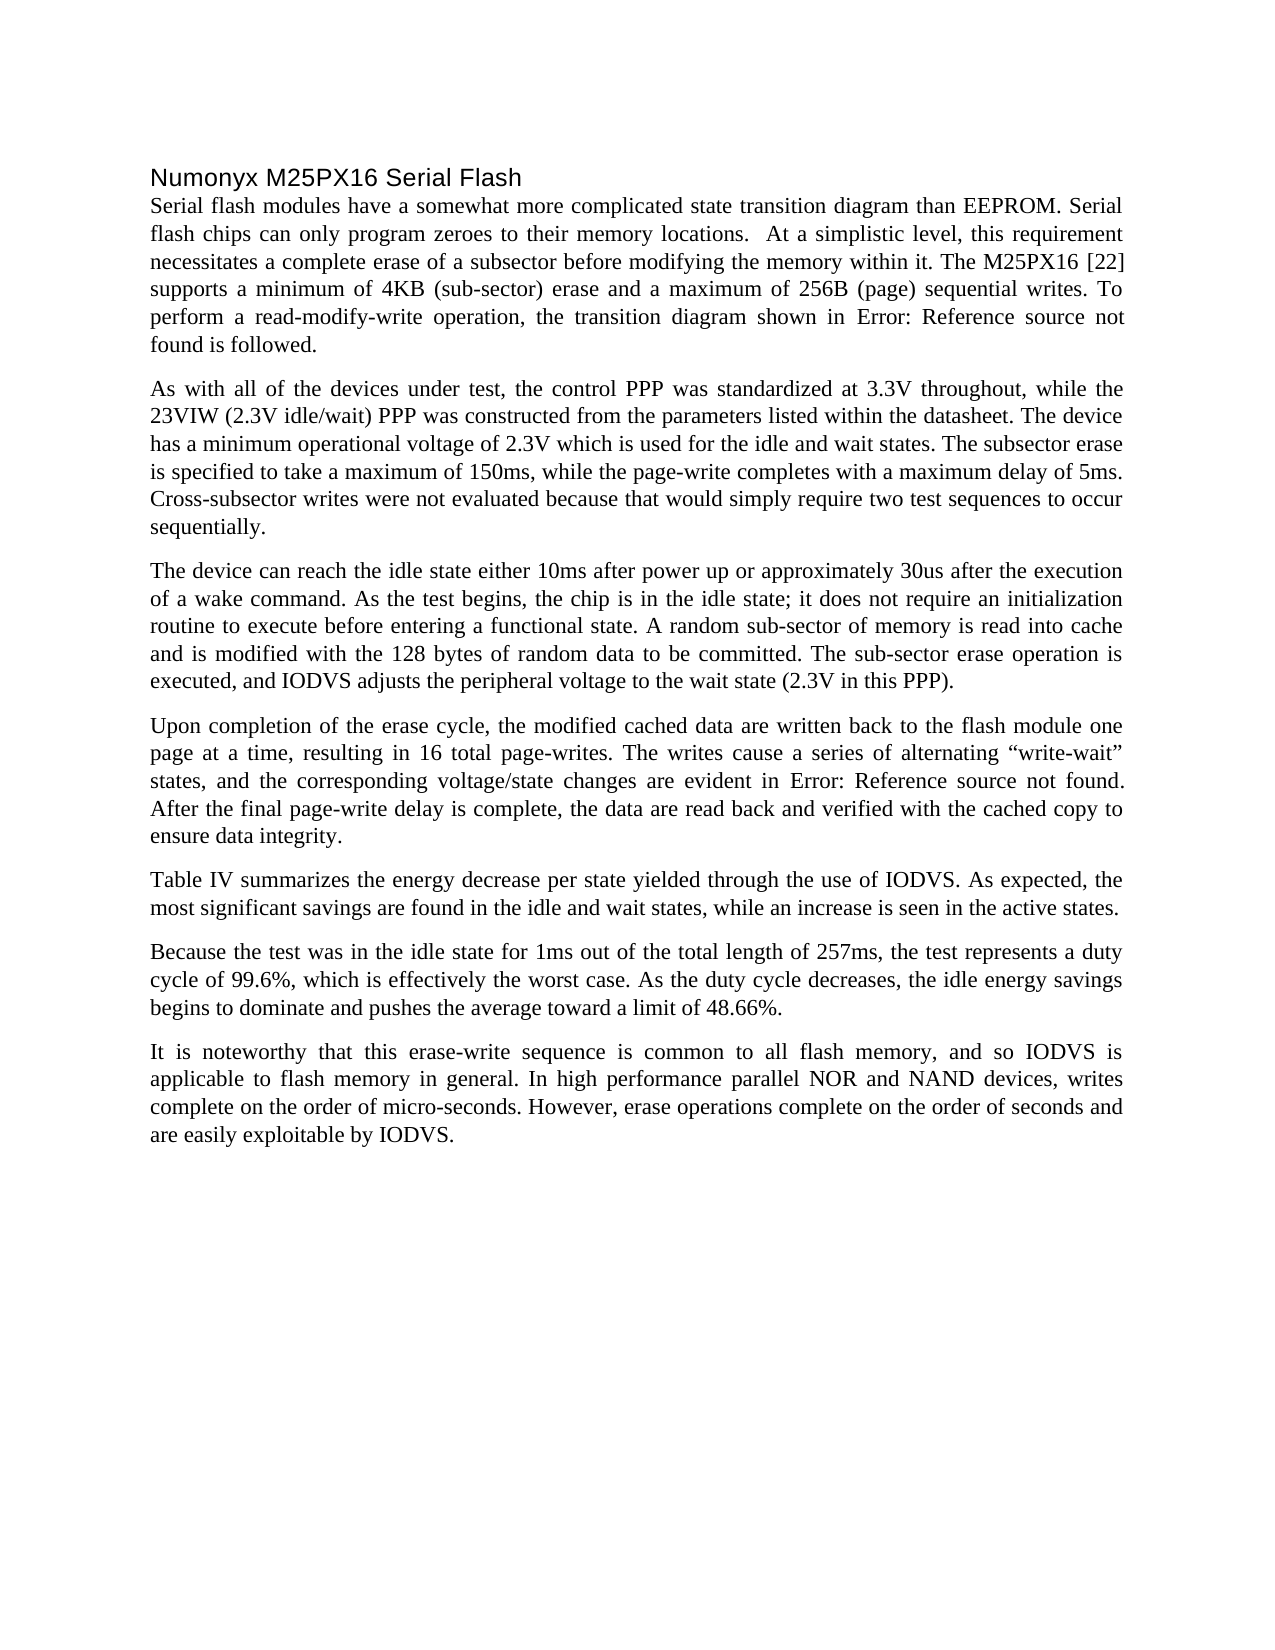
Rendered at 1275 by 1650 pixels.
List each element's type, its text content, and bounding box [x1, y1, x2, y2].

text Table IV summarizes the energy decrease per state yielded through the use of IODVS. As expected, the most significant savings are found in the idle and wait states, while an increase is seen in the active states. [150, 867, 1125, 921]
text Serial flash modules have a somewhat more complicated state transition diagram than EEPROM. Serial flash chips can only program zeroes to their memory locations. At a simplistic level, this requirement necessitates a complete erase of a subsector before modifying the memory within it. The M25PX16 supports a minimum of 4KB (sub-sector) erase and a maximum of 256B (page) sequential writes. To perform a read-modify-write operation, the transition diagram shown in Error! Reference source not found. is followed. [150, 193, 1125, 357]
text It is noteworthy that this erase-write sequence is common to all flash memory, and so IODVS is applicable to flash memory in general. In high performance parallel NOR and NAND devices, writes complete on the order of micro-seconds. However, erase operations complete on the order of seconds and are easily exploitable by IODVS. [150, 1038, 1125, 1147]
text As with all of the devices under test, the control PPP was standardized at 3.3V throughout, while the 23VIW (2.3V idle/wait) PPP was constructed from the parameters listed within the datasheet. The device has a minimum operational voltage of 2.3V which is used for the idle and wait states. The subsector erase is specified to take a maximum of 150ms, while the page-write completes with a maximum delay of 5ms. Cross-subsector writes were not evaluated because that would simply require two test sequences to occur sequentially. [150, 375, 1125, 539]
text Upon completion of the erase cycle, the modified cached data are written back to the flash module one page at a time, resulting in 16 total page-writes. The writes cause a series of alternating “write-wait” states, and the corresponding voltage/state changes are evident in Error! Reference source not found.. After the final page-write delay is complete, the data are read back and verified with the cached copy to ensure data integrity. [150, 712, 1125, 849]
text The device can reach the idle state either 10ms after power up or approximately 30us after the execution of a wake command. As the test begins, the chip is in the idle state; it does not require an initialization routine to execute before entering a functional state. A random sub-sector of memory is read into cache and is modified with the 128 bytes of random data to be committed. The sub-sector erase operation is executed, and IODVS adjusts the peripheral voltage to the wait state (2.3V in this PPP). [150, 557, 1125, 694]
text Because the test was in the idle state for 1ms out of the total length of 257ms, the test represents a duty cycle of 99.6%, which is effectively the worst case. As the duty cycle decreases, the idle energy savings begins to dominate and pushes the average toward a limit of 48.66%. [150, 938, 1125, 1020]
subtitle Numonyx M25PX16 Serial Flash [150, 162, 1125, 191]
